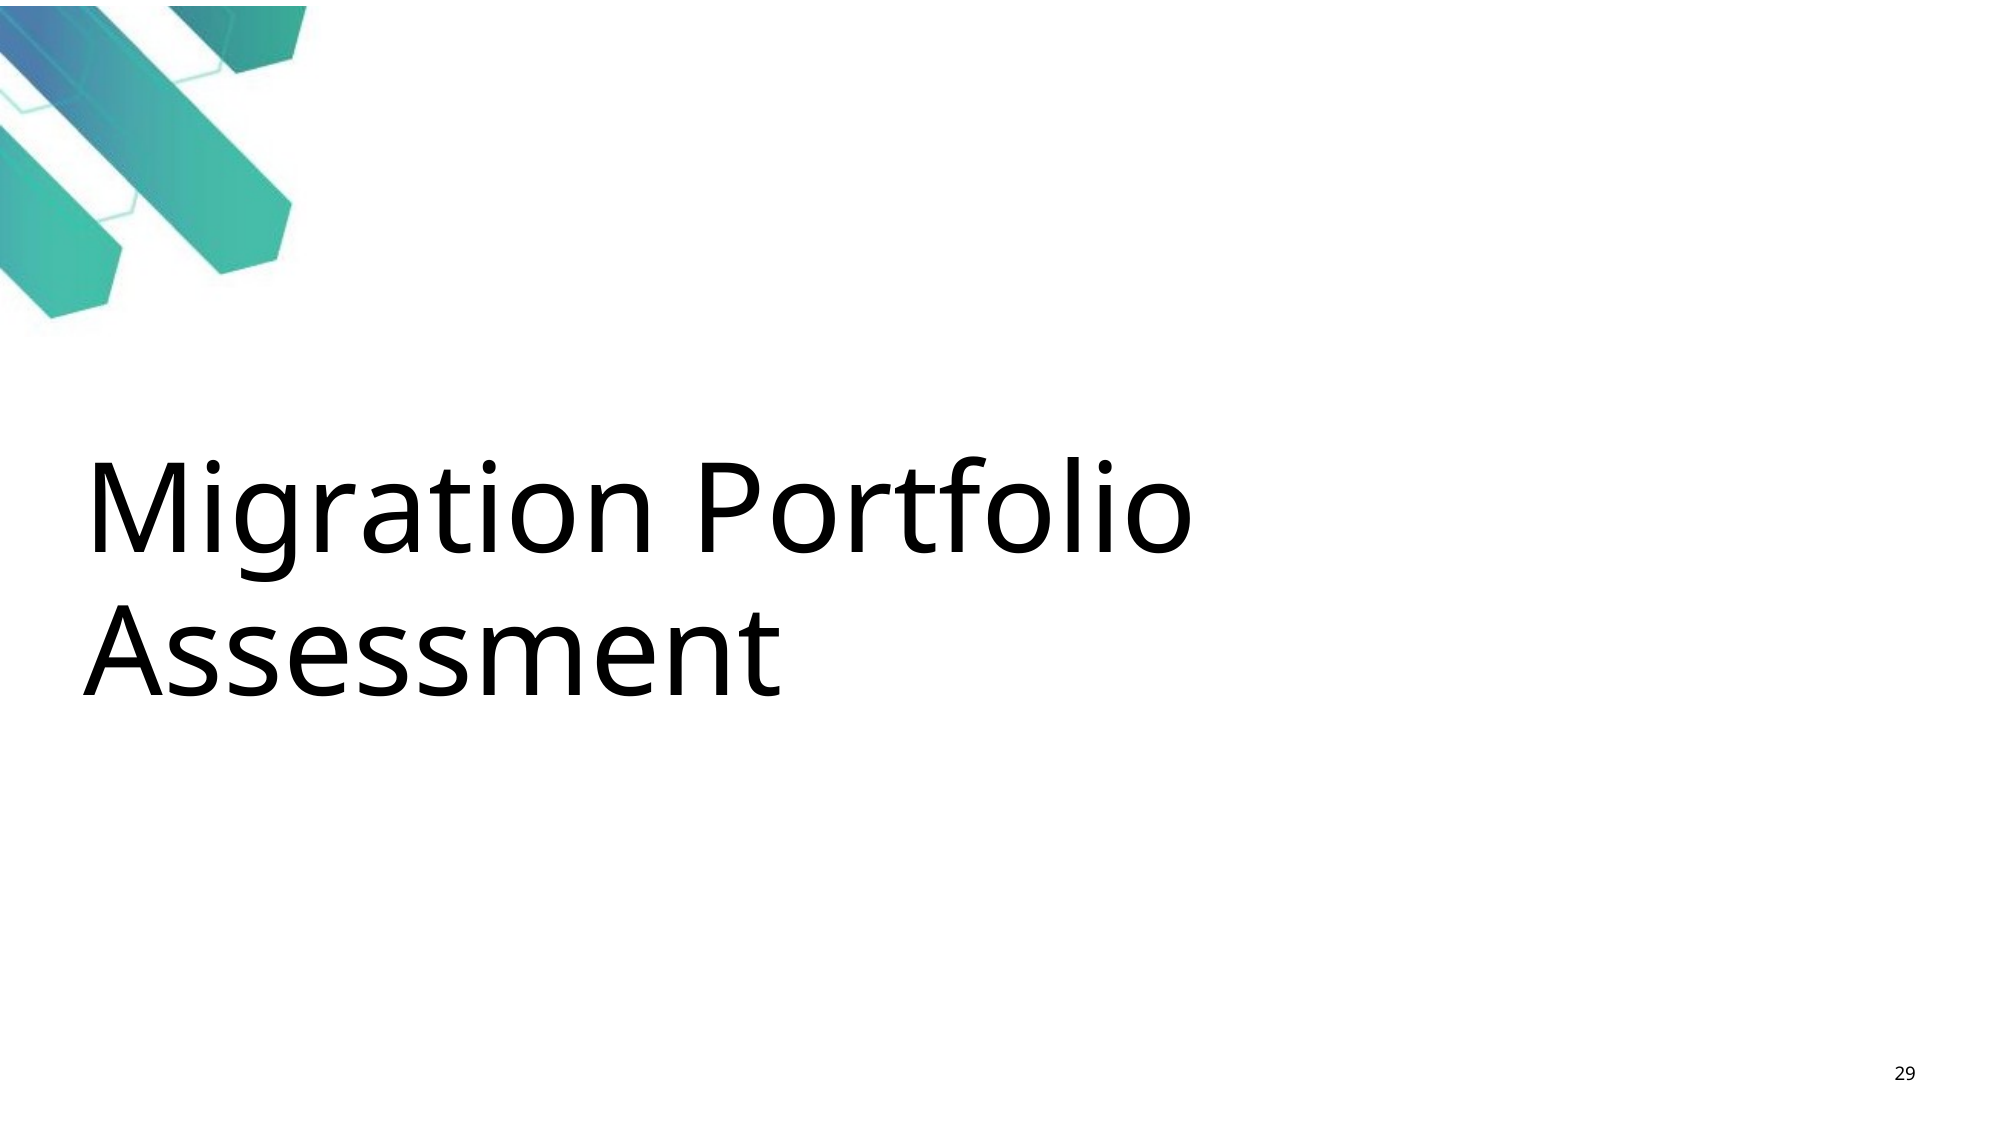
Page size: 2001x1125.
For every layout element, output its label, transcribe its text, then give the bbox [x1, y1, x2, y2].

text Migration Portfolio Assessment [84, 433, 1522, 732]
picture [0, 6, 322, 337]
